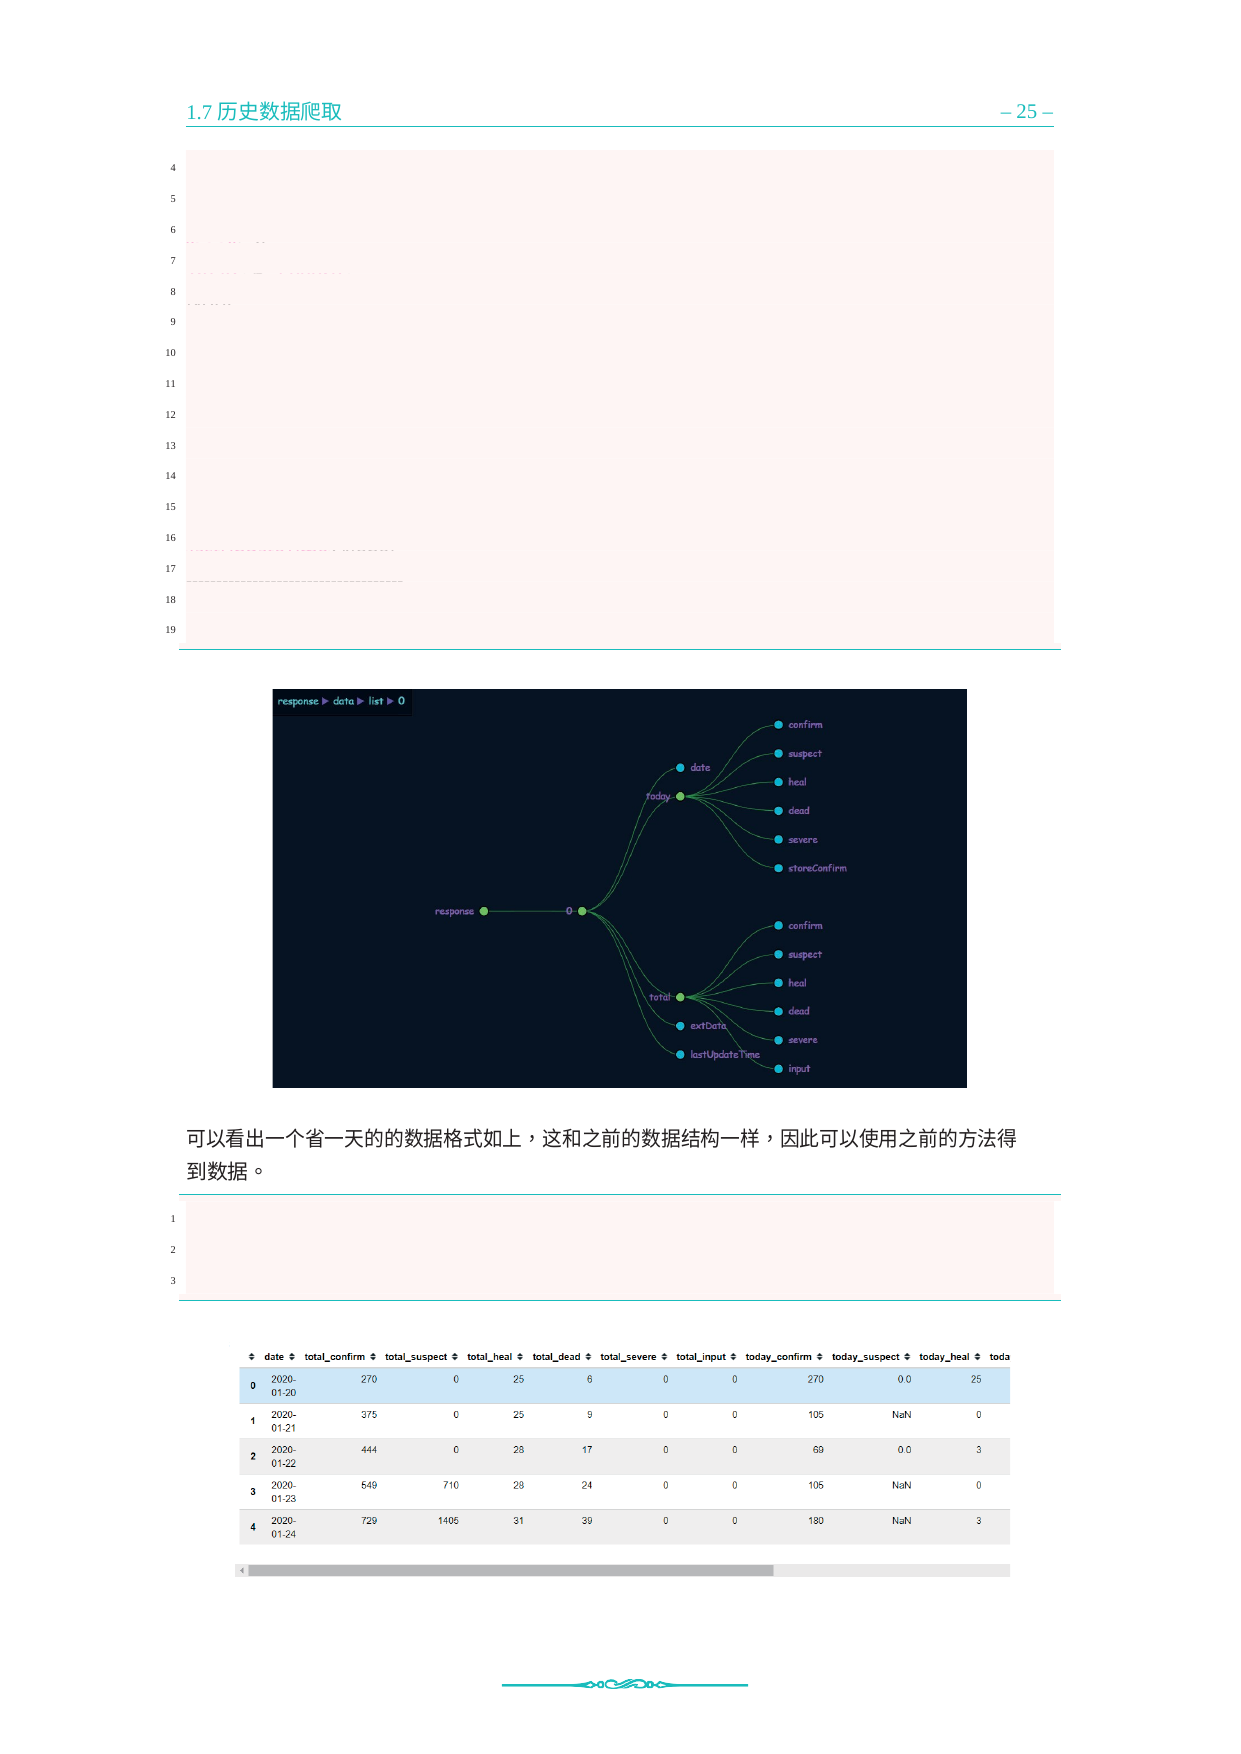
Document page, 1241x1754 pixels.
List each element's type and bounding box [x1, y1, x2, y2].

picture [272, 689, 967, 1088]
picture [229, 1342, 1011, 1577]
picture [501, 1679, 749, 1689]
